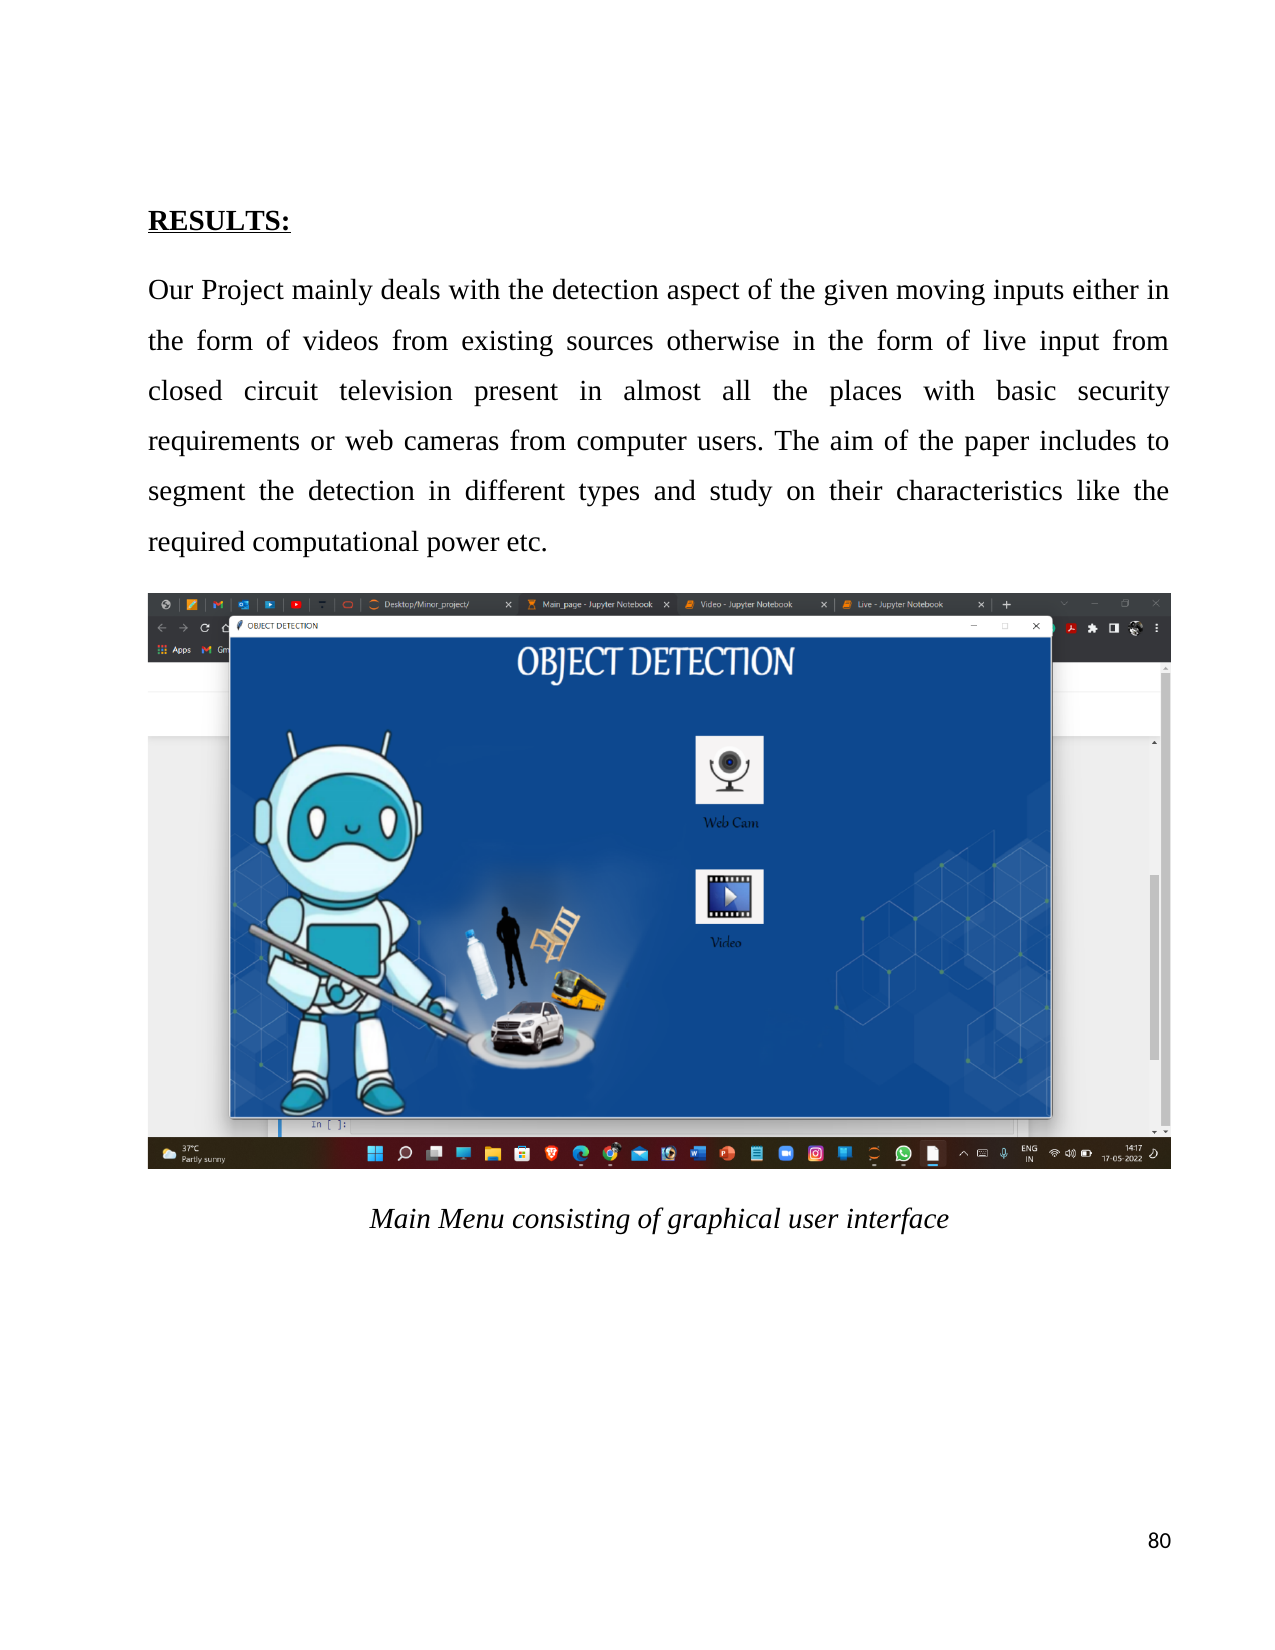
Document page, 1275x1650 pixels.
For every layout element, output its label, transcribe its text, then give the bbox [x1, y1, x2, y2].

text Our Project mainly deals with the detection aspect of the given moving inputs either in the form of videos from existing sources otherwise in the form of live input from closed circuit television present in almost all the places with basic security requirements or web cameras from computer users. The aim of the paper includes to segment the detection in different types and study on their characteristics like the required computational power etc. [148, 272, 1171, 557]
picture [147, 593, 1171, 1169]
text Main Menu consisting of graphical user interface [148, 1201, 1171, 1235]
text RESULTS: [148, 203, 1171, 236]
